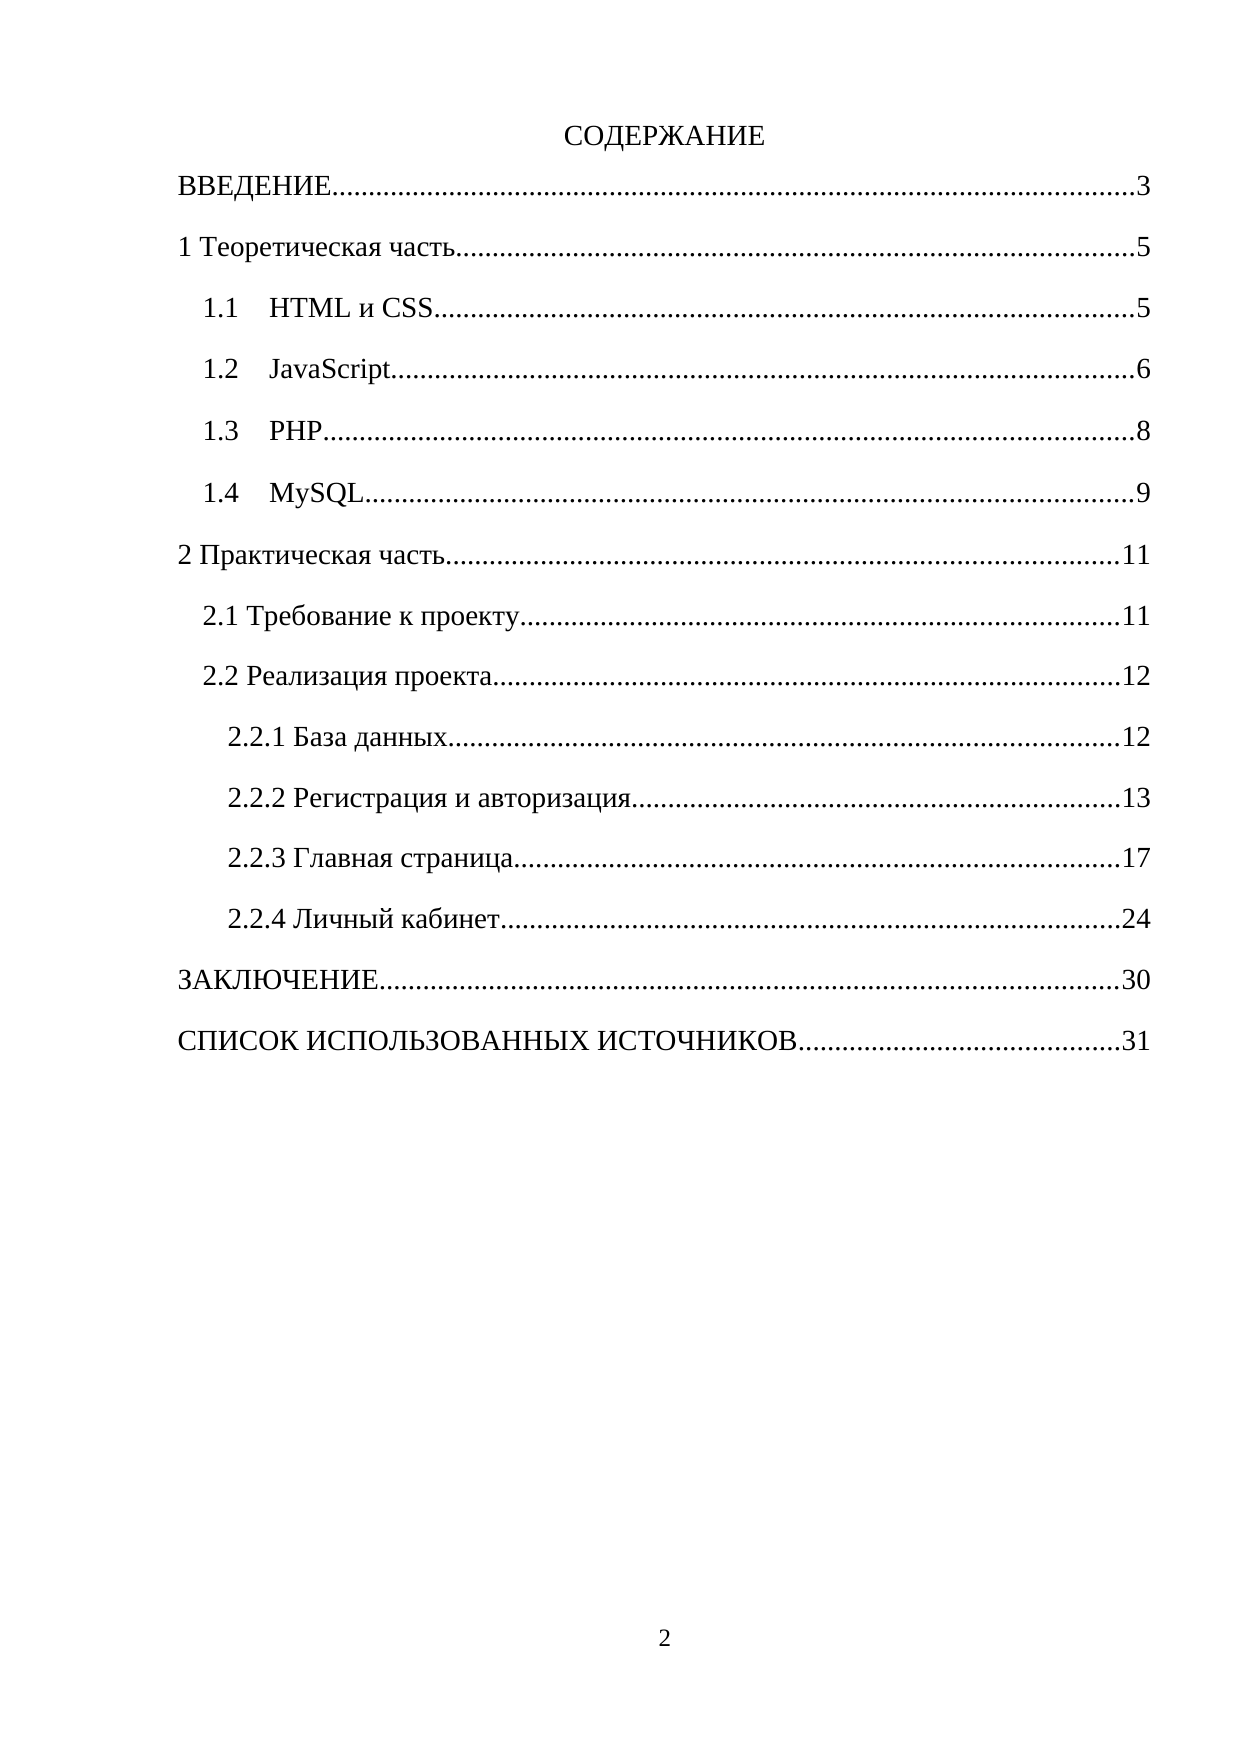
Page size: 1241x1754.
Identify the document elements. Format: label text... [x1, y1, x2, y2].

text СОДЕРЖАНИЕ [177, 118, 1152, 152]
